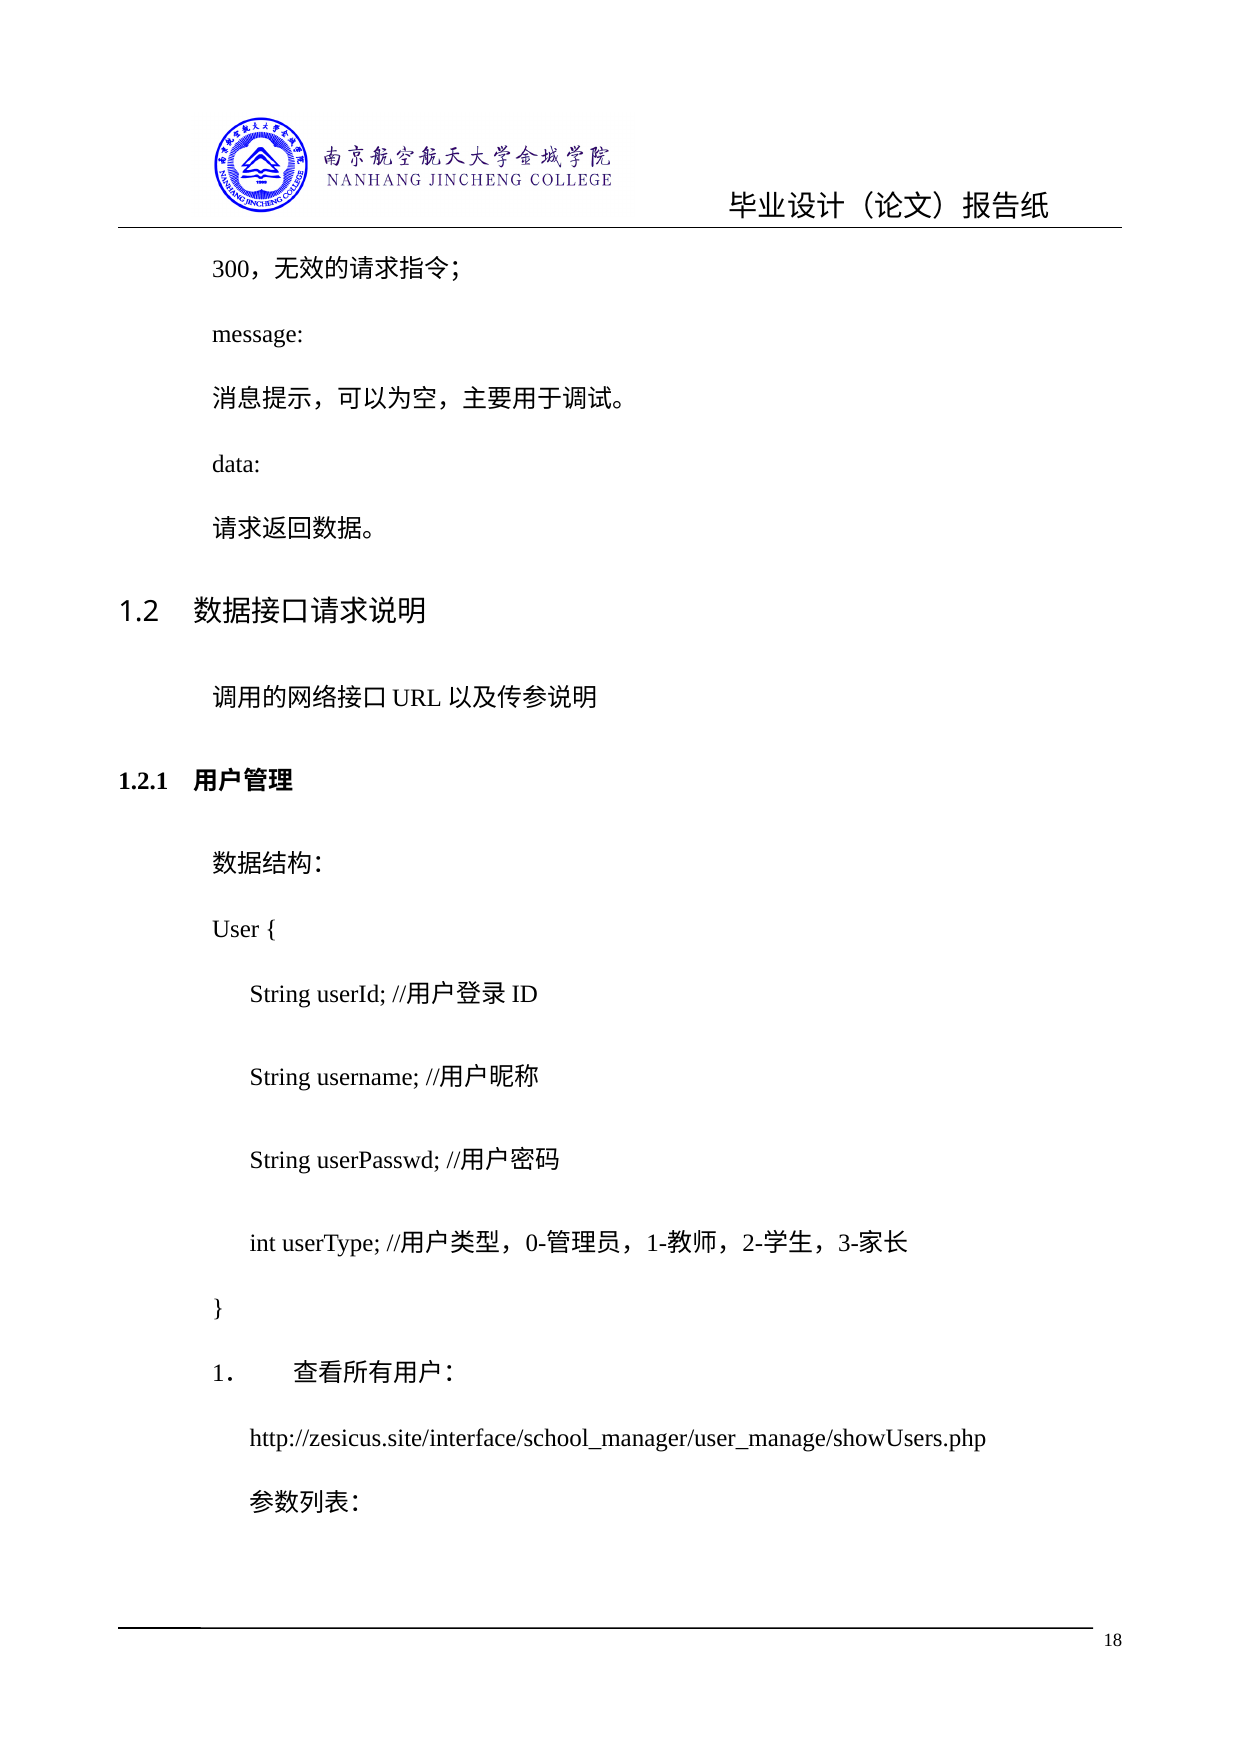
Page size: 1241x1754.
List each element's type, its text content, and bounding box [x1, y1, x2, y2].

text 数据结构： [162, 829, 1122, 894]
text User { [162, 912, 1122, 945]
text data: [162, 447, 1122, 479]
text 消息提示，可以为空，主要用于调试。 [162, 364, 1122, 429]
text String userPasswd; //用户密码 [162, 1125, 1122, 1190]
text message: [162, 317, 1122, 349]
text } [162, 1292, 1122, 1324]
text String userId; //用户登录ID [162, 959, 1122, 1024]
text 参数列表： [199, 1468, 1122, 1533]
list 查看所有用户： [212, 1338, 1122, 1403]
picture [191, 112, 635, 217]
list 数据接口请求说明 [118, 577, 1122, 642]
text int userType; //用户类型，0-管理员，1-教师，2-学生，3-家长 [162, 1208, 1122, 1273]
text 300，无效的请求指令； [162, 234, 1122, 299]
text 请求返回数据。 [162, 494, 1122, 559]
text 调用的网络接口URL以及传参说明 [162, 663, 1122, 728]
text http://zesicus.site/interface/school_manager/user_manage/showUsers.php [199, 1422, 1122, 1454]
list 用户管理 [118, 746, 1122, 811]
text String username; //用户昵称 [162, 1042, 1122, 1107]
